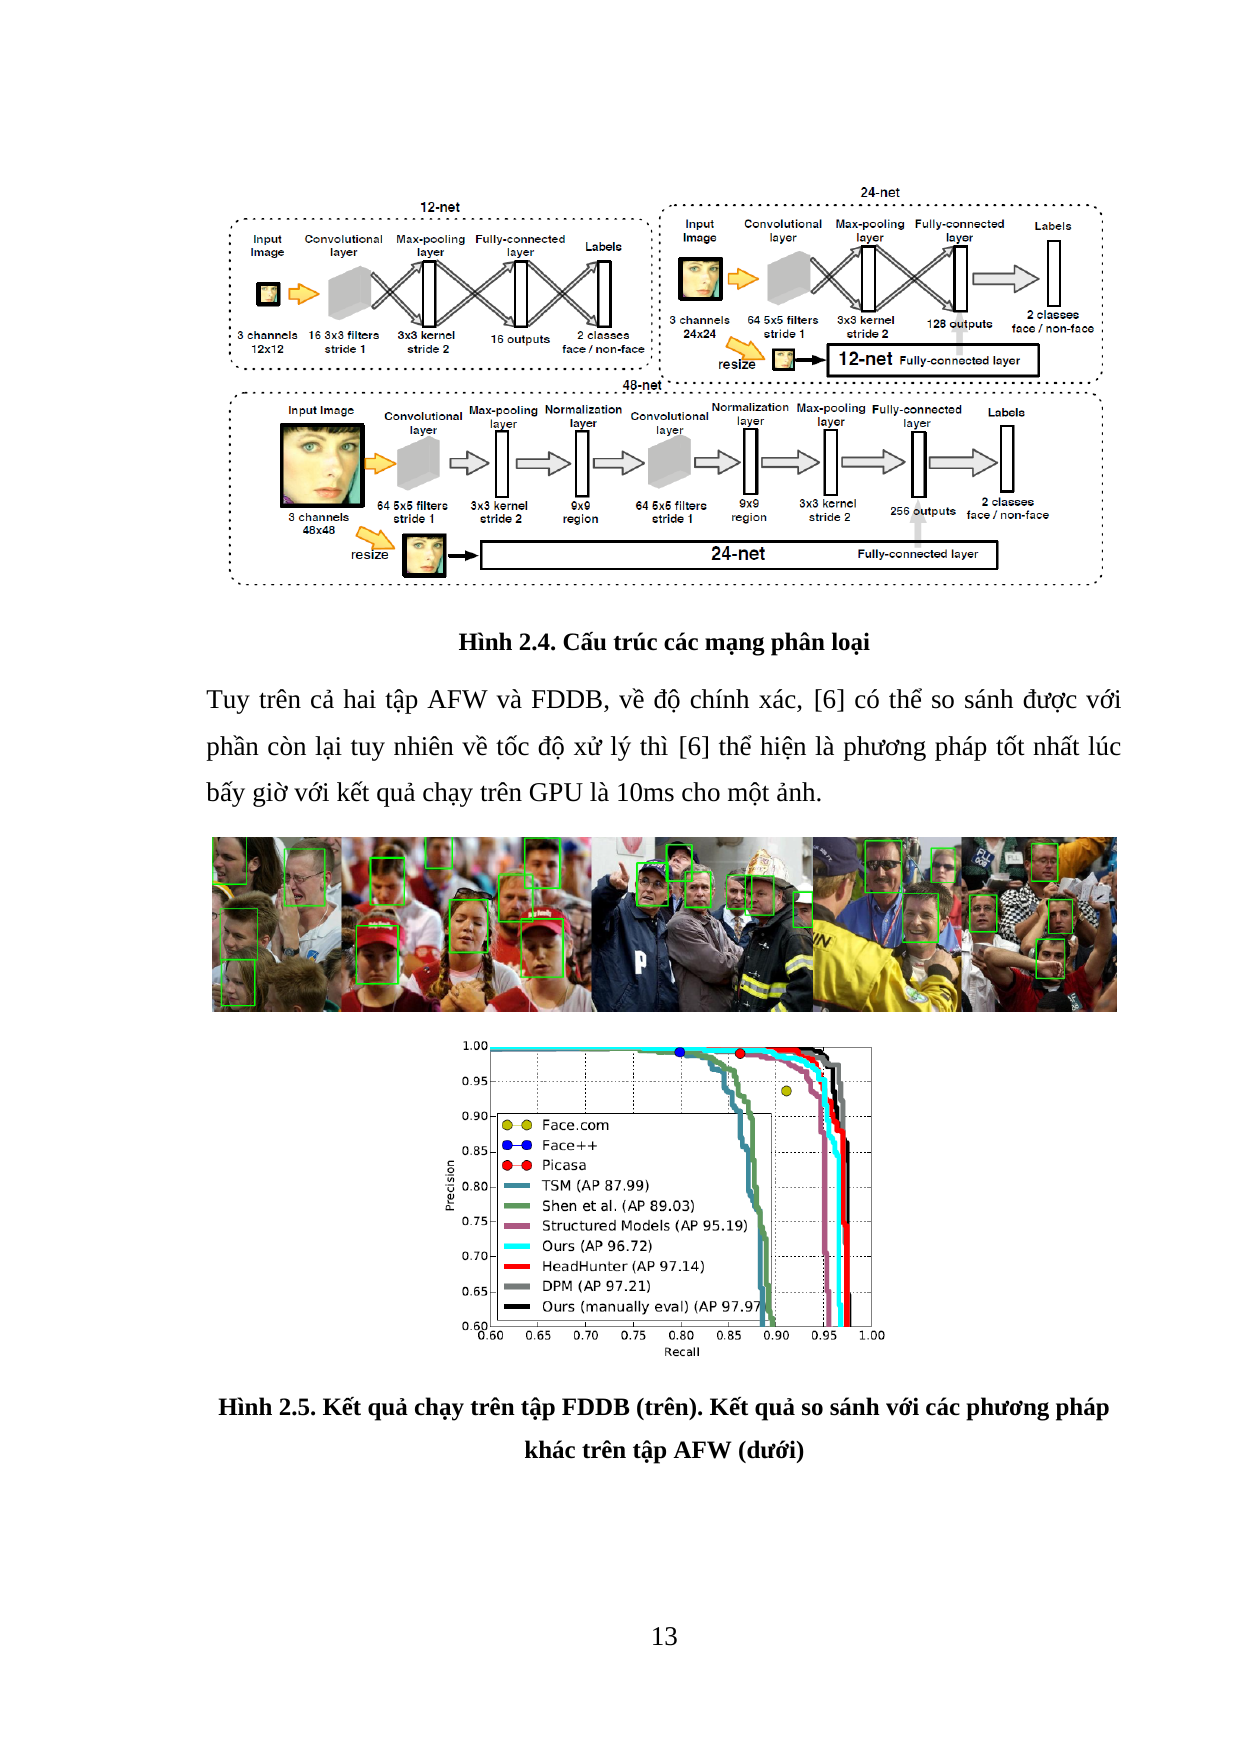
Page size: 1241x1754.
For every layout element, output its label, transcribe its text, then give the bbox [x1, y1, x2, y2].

picture [431, 1029, 897, 1364]
text Tuy trên cả hai tập AFW và FDDB, về độ chính xác, có thể so sánh được với phần còn lại tuy nhiên về tốc độ xử lý thì thể hiện là phương pháp tốt nhất lúc bấy giờ với kết quả chạy trên GPU là 10ms cho một ảnh. [206, 683, 1122, 808]
picture [210, 835, 1119, 1014]
picture [206, 177, 1122, 601]
